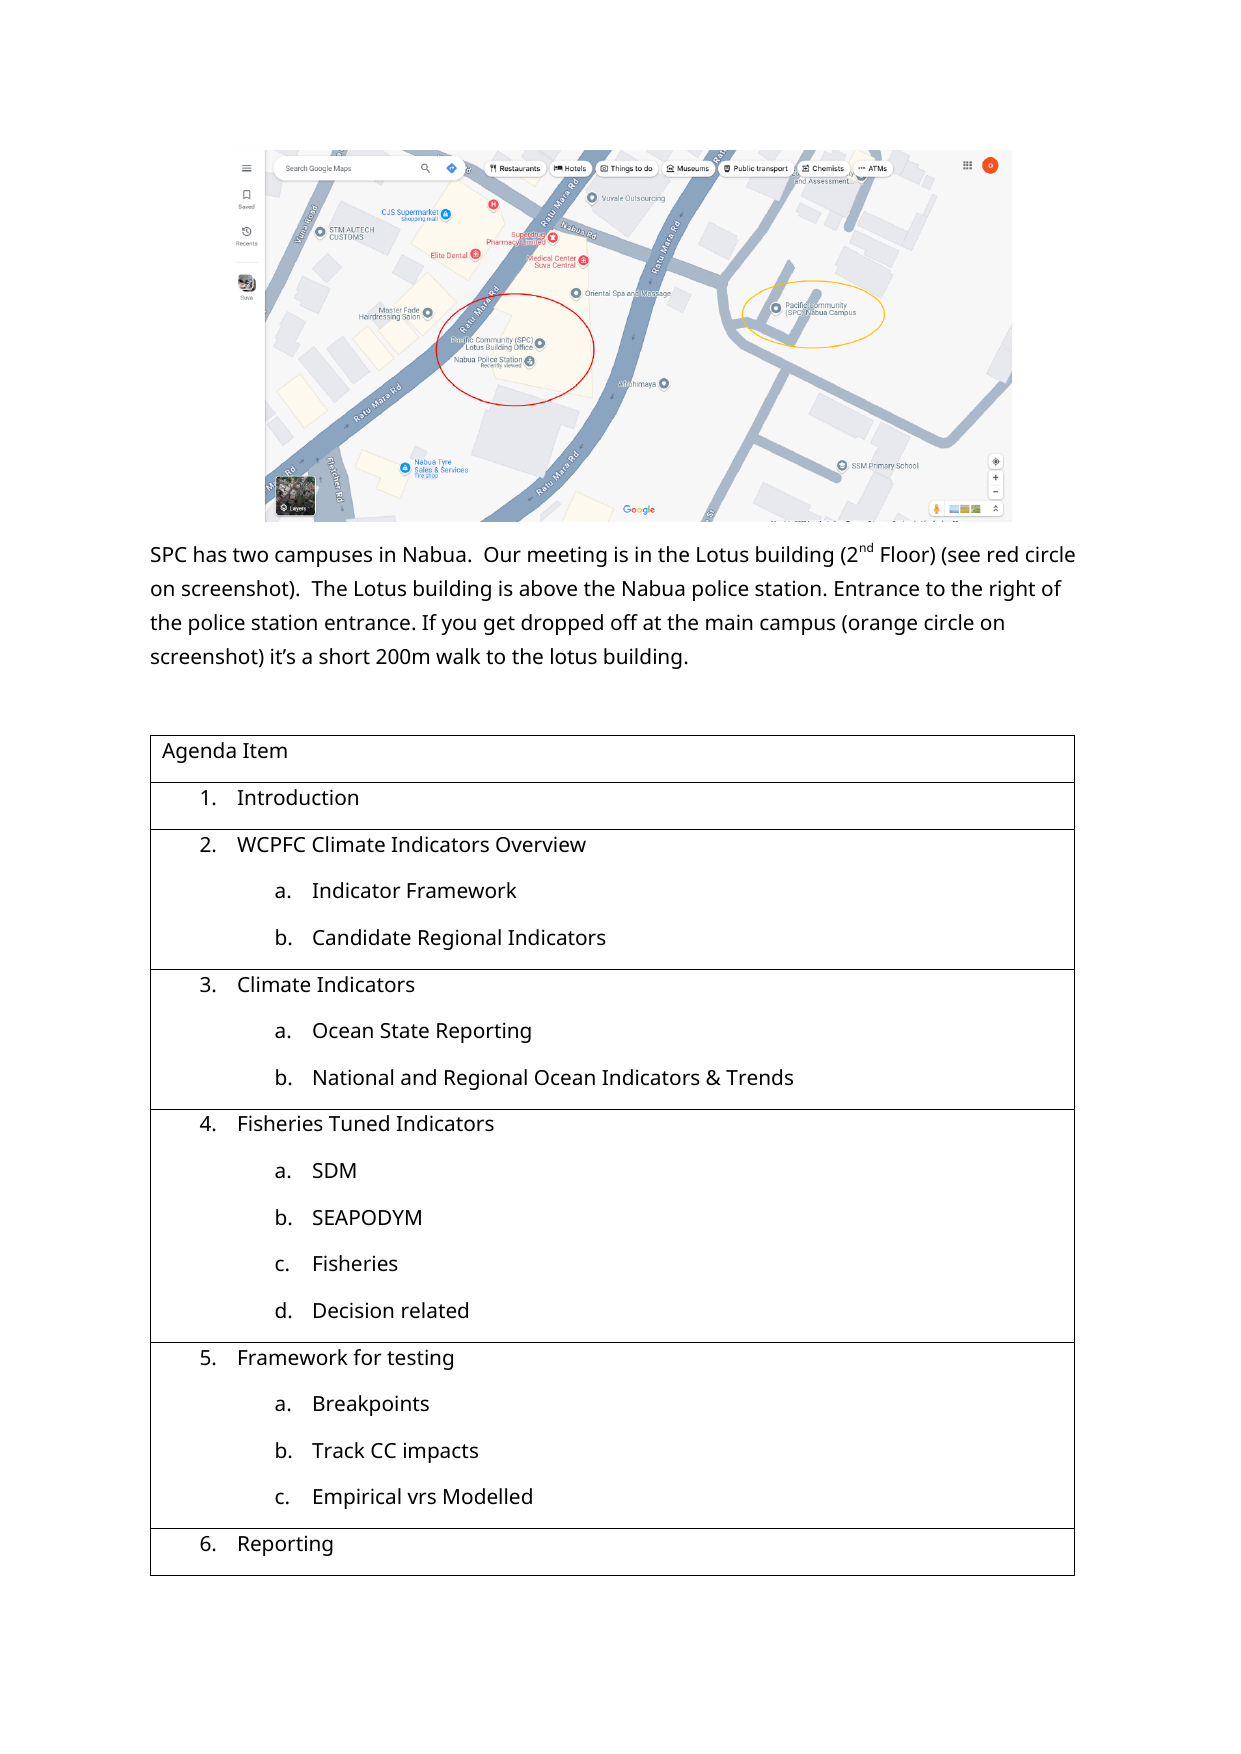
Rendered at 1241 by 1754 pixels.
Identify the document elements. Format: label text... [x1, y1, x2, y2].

table_cell Fisheries Tuned Indicators SDM SEAPODYM Fisheries Decision related [151, 1110, 1074, 1342]
table_cell WCPFC Climate Indicators Overview Indicator Framework Candidate Regional Indicators [151, 830, 1074, 969]
text SPC has two campuses in Nabua. Our meeting is in the Lotus building (2nd Floor) (see red circle on screenshot). The Lotus building is above the Nabua police station. Entrance to the right of the police station entrance. If you get dropped off at the main campus (orange circle on screenshot) it’s a short 200m walk to the lotus building. [150, 540, 1090, 671]
table_cell Climate Indicators Ocean State Reporting National and Regional Ocean Indicators & Trends [151, 970, 1074, 1108]
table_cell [151, 1529, 1074, 1575]
table_cell Introduction [151, 783, 1074, 829]
table_cell Framework for testing Breakpoints Track CC impacts Empirical vrs Modelled [151, 1343, 1074, 1528]
picture [228, 150, 1013, 522]
table_header Agenda Item [151, 736, 1074, 782]
